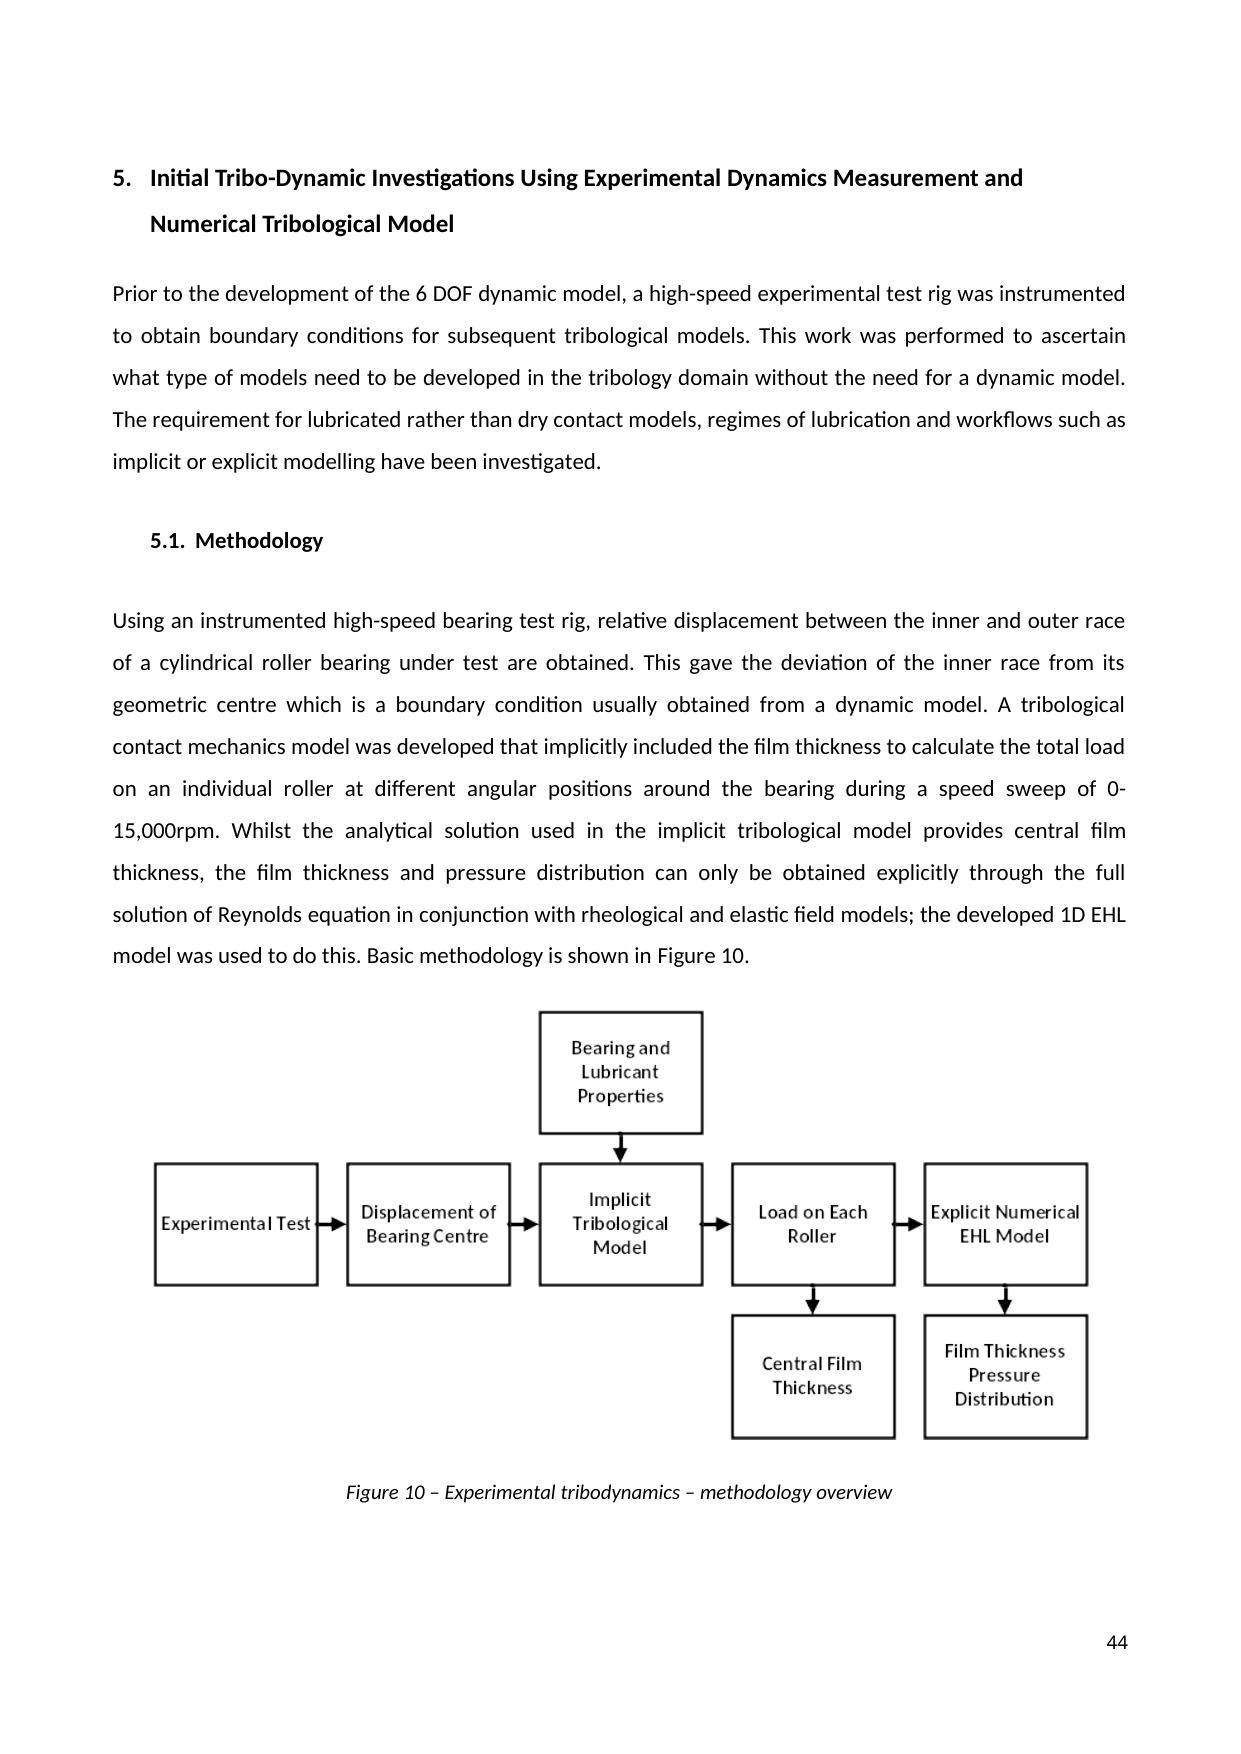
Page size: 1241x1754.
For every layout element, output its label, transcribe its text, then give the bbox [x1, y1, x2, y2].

text Prior to the development of the 6 DOF dynamic model, a high-speed experimental test rig was instrumented to obtain boundary conditions for subsequent tribological models. This work was performed to ascertain what type of models need to be developed in the tribology domain without the need for a dynamic model. The requirement for lubricated rather than dry contact models, regimes of lubrication and workflows such as implicit or explicit modelling have been investigated. [112, 279, 1128, 475]
text Using an instrumented high-speed bearing test rig, relative displacement between the inner and outer race of a cylindrical roller bearing under test are obtained. This gave the deviation of the inner race from its geometric centre which is a boundary condition usually obtained from a dynamic model. A tribological contact mechanics model was developed that implicitly included the film thickness to calculate the total load on an individual roller at different angular positions around the bearing during a speed sweep of 0-15,000rpm. Whilst the analytical solution used in the implicit tribological model provides central film thickness, the film thickness and pressure distribution can only be obtained explicitly through the full solution of Reynolds equation in conjunction with rheological and elastic field models; the developed 1D EHL model was used to do this. Basic methodology is shown in Figure 10. [112, 606, 1128, 970]
subtitle Initial Tribo-Dynamic Investigations Using Experimental Dynamics Measurement and Numerical Tribological Model [112, 162, 1128, 239]
subtitle Methodology [150, 526, 1128, 554]
